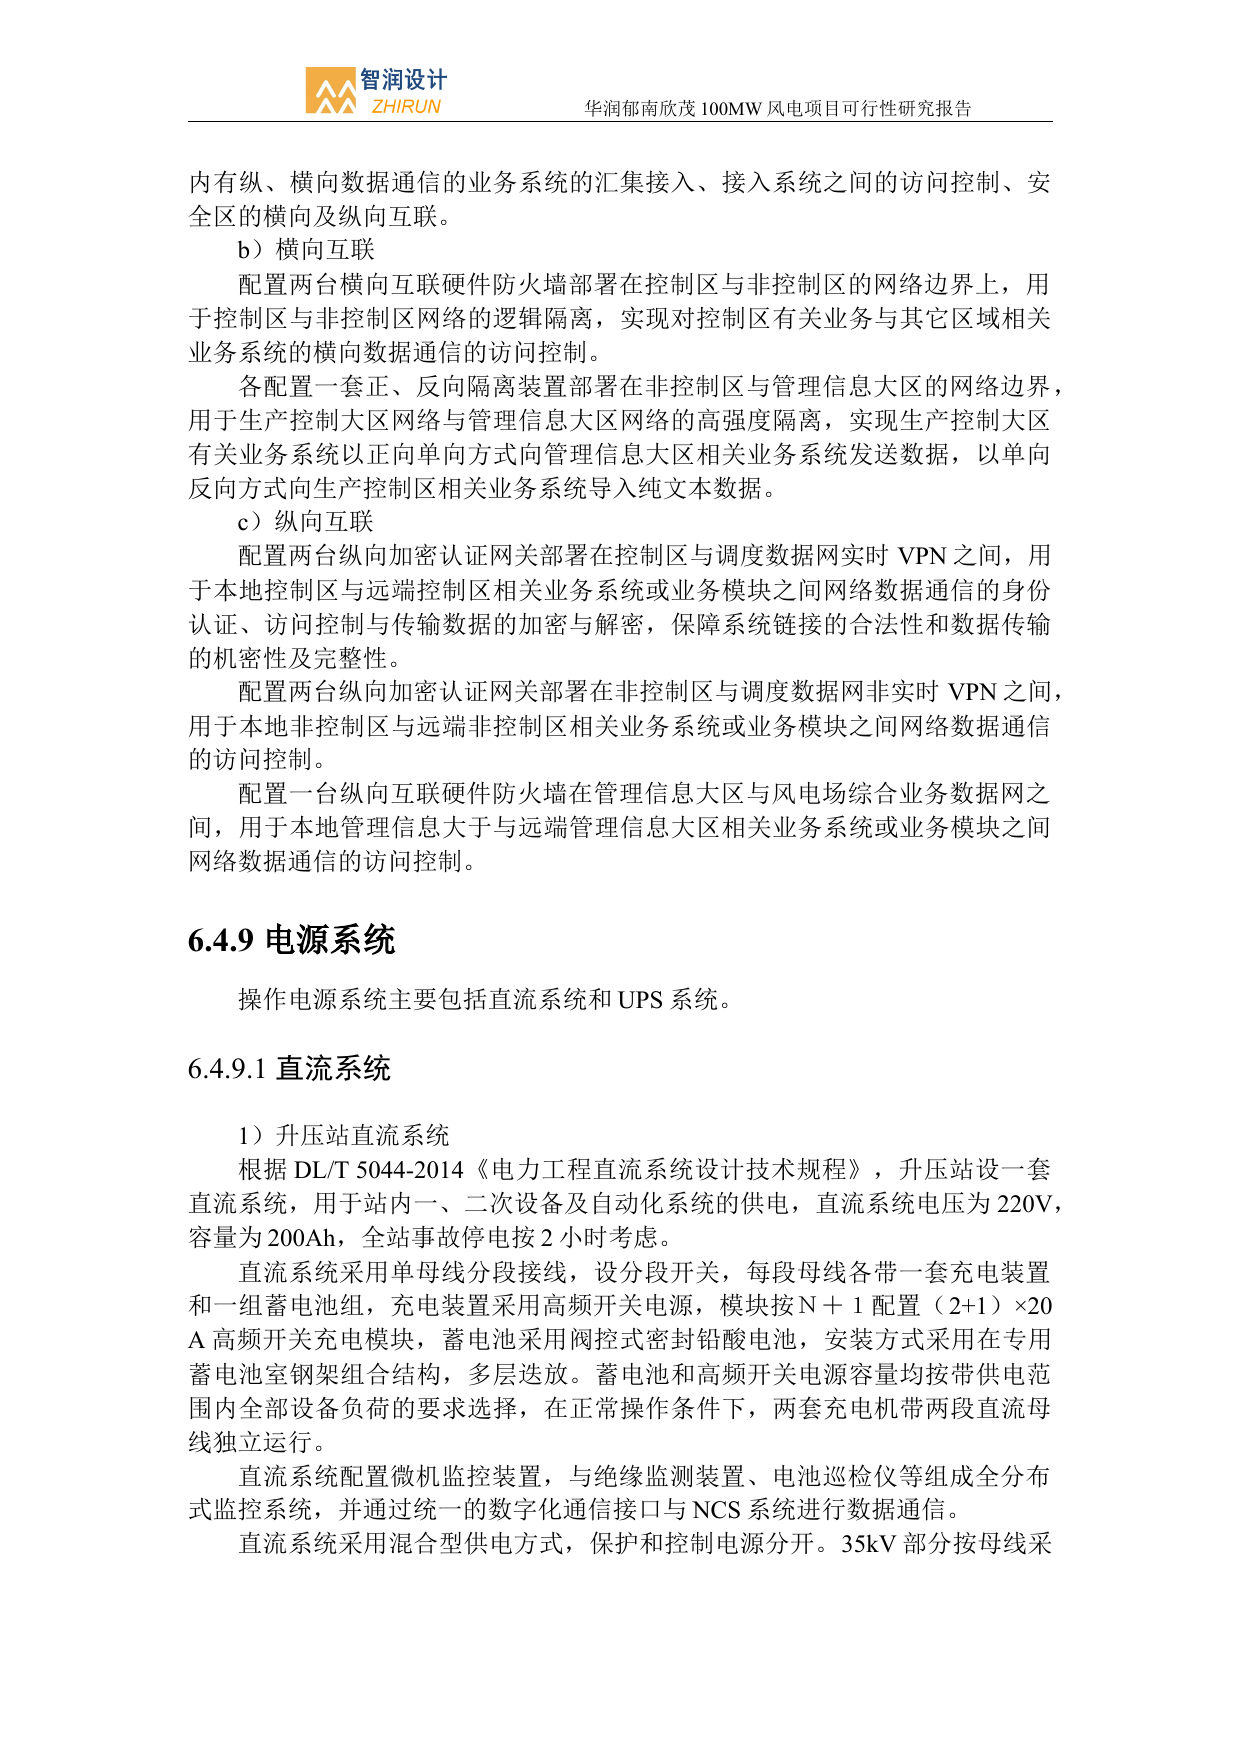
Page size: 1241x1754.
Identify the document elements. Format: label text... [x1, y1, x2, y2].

text 配置两台横向互联硬件防火墙部署在控制区与非控制区的网络边界上，用于控制区与非控制区网络的逻辑隔离，实现对控制区有关业务与其它区域相关业务系统的横向数据通信的访问控制。 [187, 266, 1053, 368]
text 1）升压站直流系统 [187, 1118, 1053, 1152]
text 直流系统配置微机监控装置，与绝缘监测装置、电池巡检仪等组成全分布式监控系统，并通过统一的数字化通信接口与NCS系统进行数据通信。 [187, 1457, 1053, 1525]
text 直流系统采用单母线分段接线，设分段开关，每段母线各带一套充电装置和一组蓄电池组，充电装置采用高频开关电源，模块按Ｎ＋１配置（2+1）×高频开关充电模块，蓄电池采用阀控式密封铅酸电池，安装方式采用在专用蓄电池室钢架组合结构，多层迭放。蓄电池和高频开关电源容量均按带供电范围内全部设备负荷的要求选择，在正常操作条件下，两套充电机带两段直流母线独立运行。 [187, 1254, 1053, 1457]
text 6.4.9.1 直流系统 [187, 1033, 1053, 1101]
text 操作电源系统主要包括直流系统和UPS系统。 [187, 982, 1053, 1016]
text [187, 164, 1053, 232]
text c）纵向互联 [187, 503, 1053, 537]
text b）横向互联 [187, 232, 1053, 266]
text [187, 1525, 1053, 1559]
picture [305, 65, 448, 115]
text 配置两台纵向加密认证网关部署在非控制区与调度数据网非实时VPN之间，用于本地非控制区与远端非控制区相关业务系统或业务模块之间网络数据通信的访问控制。 [187, 673, 1053, 775]
text 6.4.9 电源系统 [187, 904, 1053, 972]
text 配置一台纵向互联硬件防火墙在管理信息大区与风电场综合业务数据网之间，用于本地管理信息大于与远端管理信息大区相关业务系统或业务模块之间网络数据通信的访问控制。 [187, 775, 1053, 877]
text 根据DL/T 5044-2014《电力工程直流系统设计技术规程》，升压站设一套直流系统，用于站内一、二次设备及自动化系统的供电，直流系统电压为220V，容量为200Ah，全站事故停电按2小时考虑。 [187, 1152, 1053, 1254]
text 配置两台纵向加密认证网关部署在控制区与调度数据网实时VPN之间，用于本地控制区与远端控制区相关业务系统或业务模块之间网络数据通信的身份认证、访问控制与传输数据的加密与解密，保障系统链接的合法性和数据传输的机密性及完整性。 [187, 537, 1053, 673]
text 各配置一套正、反向隔离装置部署在非控制区与管理信息大区的网络边界，用于生产控制大区网络与管理信息大区网络的高强度隔离，实现生产控制大区有关业务系统以正向单向方式向管理信息大区相关业务系统发送数据，以单向反向方式向生产控制区相关业务系统导入纯文本数据。 [187, 368, 1053, 503]
